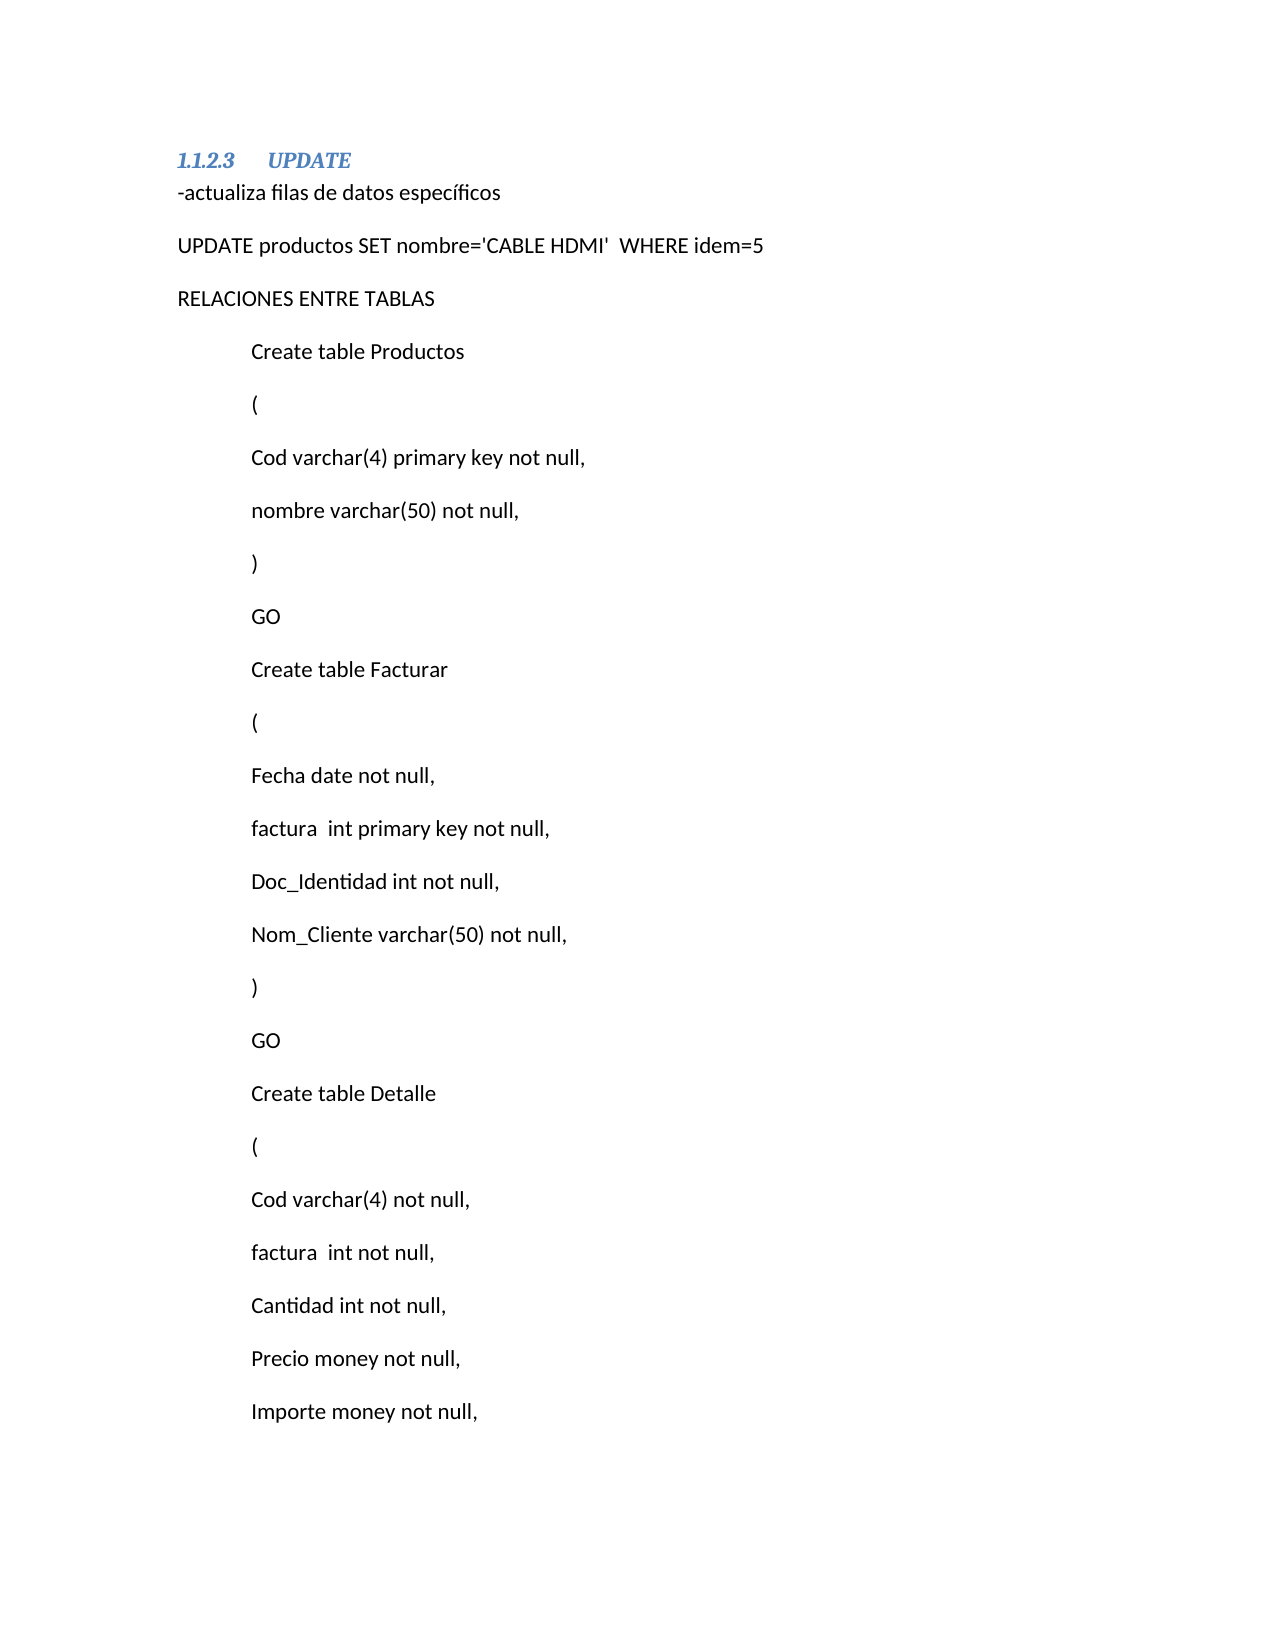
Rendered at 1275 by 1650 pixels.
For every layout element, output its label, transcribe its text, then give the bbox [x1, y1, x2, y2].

text Create table Detalle [177, 1079, 1098, 1107]
text RELACIONES ENTRE TABLAS [177, 284, 1098, 312]
text Doc_Identidad int not null, [177, 867, 1098, 895]
text ( [177, 708, 1098, 736]
text GO [177, 602, 1098, 630]
text ) [177, 549, 1098, 577]
text factura int primary key not null, [177, 814, 1098, 842]
text -actualiza filas de datos específicos [177, 178, 1098, 206]
text UPDATE productos SET nombre='CABLE HDMI' WHERE idem=5 [177, 231, 1098, 259]
text Create table Productos [177, 337, 1098, 365]
text Nom_Cliente varchar(50) not null, [177, 920, 1098, 948]
text Cod varchar(4) primary key not null, [177, 443, 1098, 471]
text factura int not null, [177, 1238, 1098, 1266]
text GO [177, 1026, 1098, 1054]
subtitle UPDATE [177, 148, 1098, 174]
text Cod varchar(4) not null, [177, 1185, 1098, 1213]
text Importe money not null, [177, 1397, 1098, 1425]
text ( [177, 1132, 1098, 1160]
text Cantidad int not null, [177, 1291, 1098, 1319]
text Precio money not null, [177, 1344, 1098, 1372]
text ( [177, 390, 1098, 418]
text Create table Facturar [177, 655, 1098, 683]
text nombre varchar(50) not null, [177, 496, 1098, 524]
text Fecha date not null, [177, 761, 1098, 789]
text ) [177, 973, 1098, 1001]
